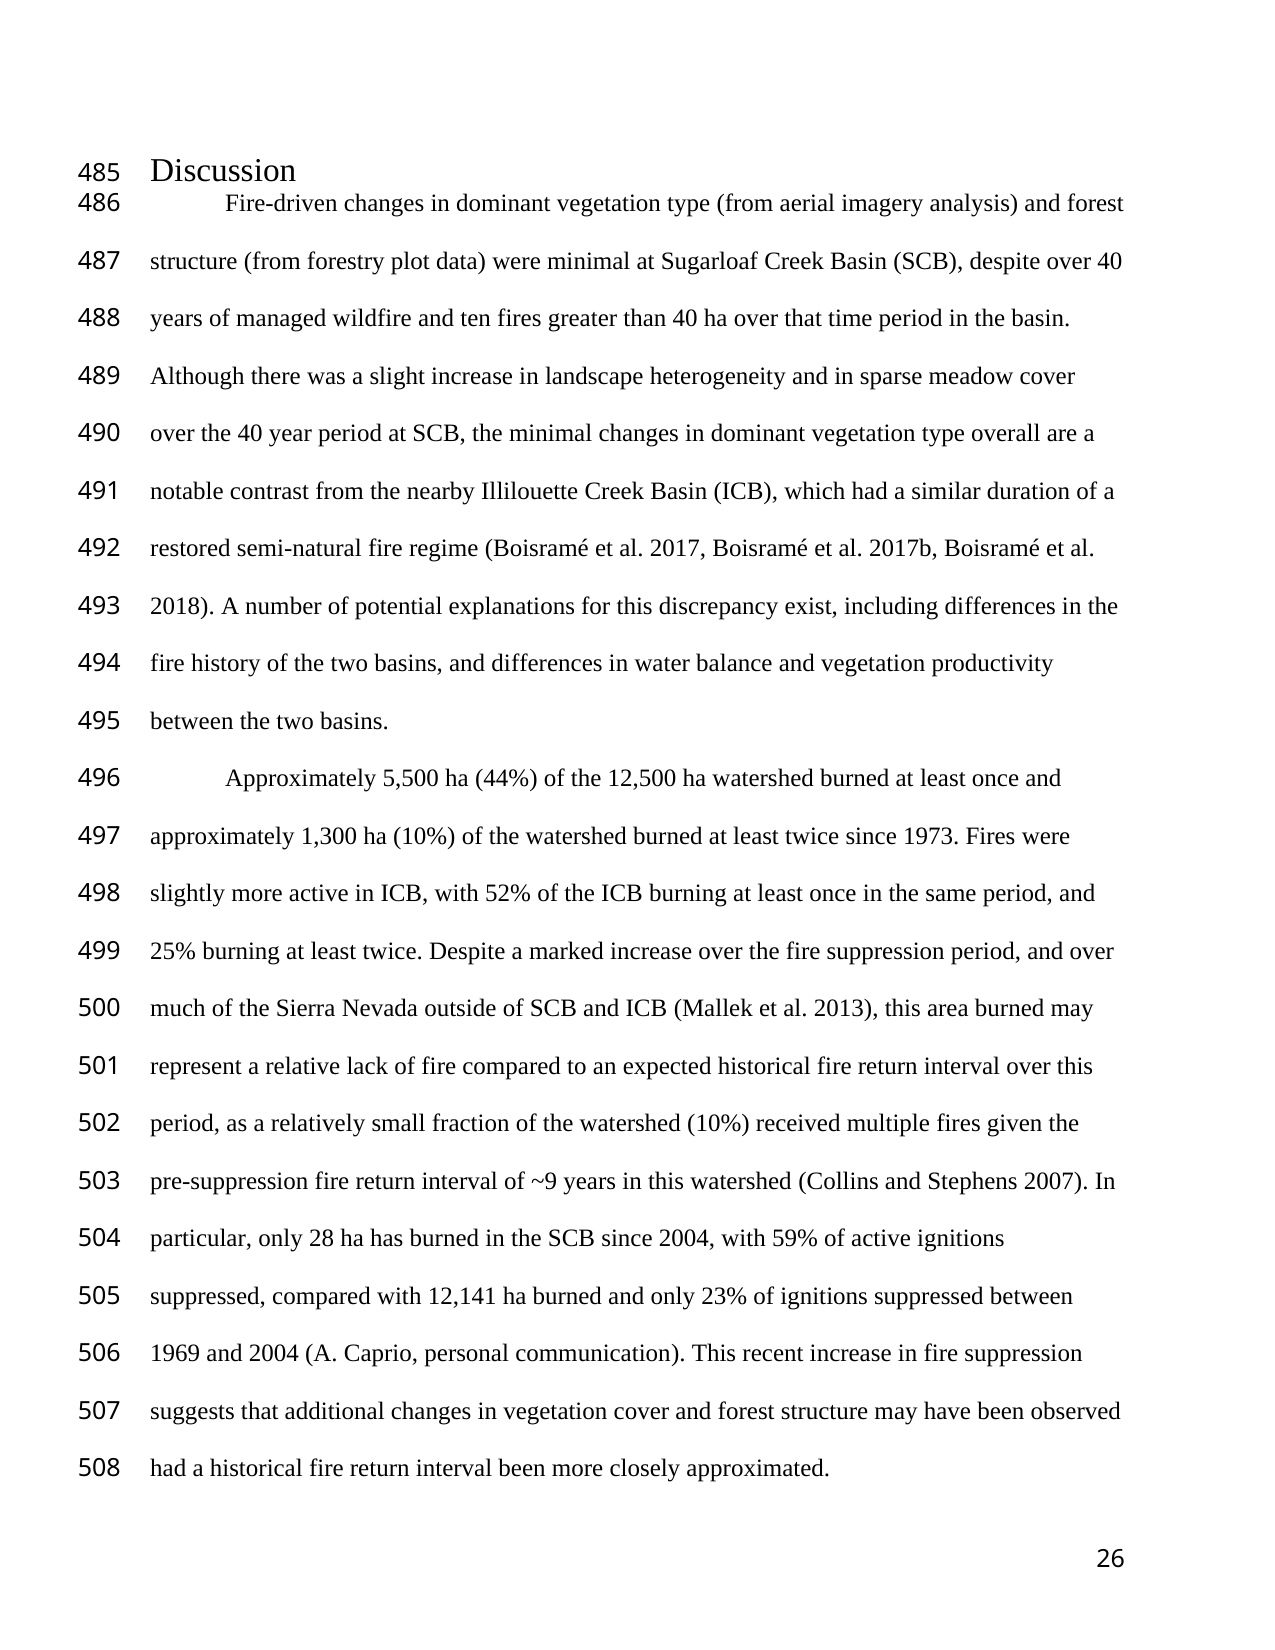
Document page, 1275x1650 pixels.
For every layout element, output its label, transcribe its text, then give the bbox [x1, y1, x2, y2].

text Approximately 5,500 ha (44%) of the 12,500 ha watershed burned at least once and approximately 1,300 ha (10%) of the watershed burned at least twice since 1973. Fires were slightly more active in ICB, with 52% of the ICB burning at least once in the same period, and 25% burning at least twice. Despite a marked increase over the fire suppression period, and over much of the Sierra Nevada outside of SCB and ICB (Mallek et al. 2013), this area burned may represent a relative lack of fire compared to an expected historical fire return interval over this period, as a relatively small fraction of the watershed (10%) received multiple fires given the pre-suppression fire return interval of ~9 years in this watershed (Collins and Stephens 2007). In particular, only 28 ha has burned in the SCB since 2004, with 59% of active ignitions suppressed, compared with 12,141 ha burned and only 23% of ignitions suppressed between 1969 and 2004 (A. Caprio, personal communication). This recent increase in fire suppression suggests that additional changes in vegetation cover and forest structure may have been observed had a historical fire return interval been more closely approximated. [150, 763, 1125, 1482]
text Fire-driven changes in dominant vegetation type (from aerial imagery analysis) and forest structure (from forestry plot data) were minimal at Sugarloaf Creek Basin (SCB), despite over 40 years of managed wildfire and ten fires greater than 40 ha over that time period in the basin. Although there was a slight increase in landscape heterogeneity and in sparse meadow cover over the 40 year period at SCB, the minimal changes in dominant vegetation type overall are a notable contrast from the nearby Illilouette Creek Basin (ICB), which had a similar duration of a restored semi-natural fire regime (Boisramé et al. 2017, Boisramé et al. 2017b, Boisramé et al. 2018). A number of potential explanations for this discrepancy exist, including differences in the fire history of the two basins, and differences in water balance and vegetation productivity between the two basins. [150, 188, 1125, 734]
subtitle Discussion [150, 150, 1125, 188]
